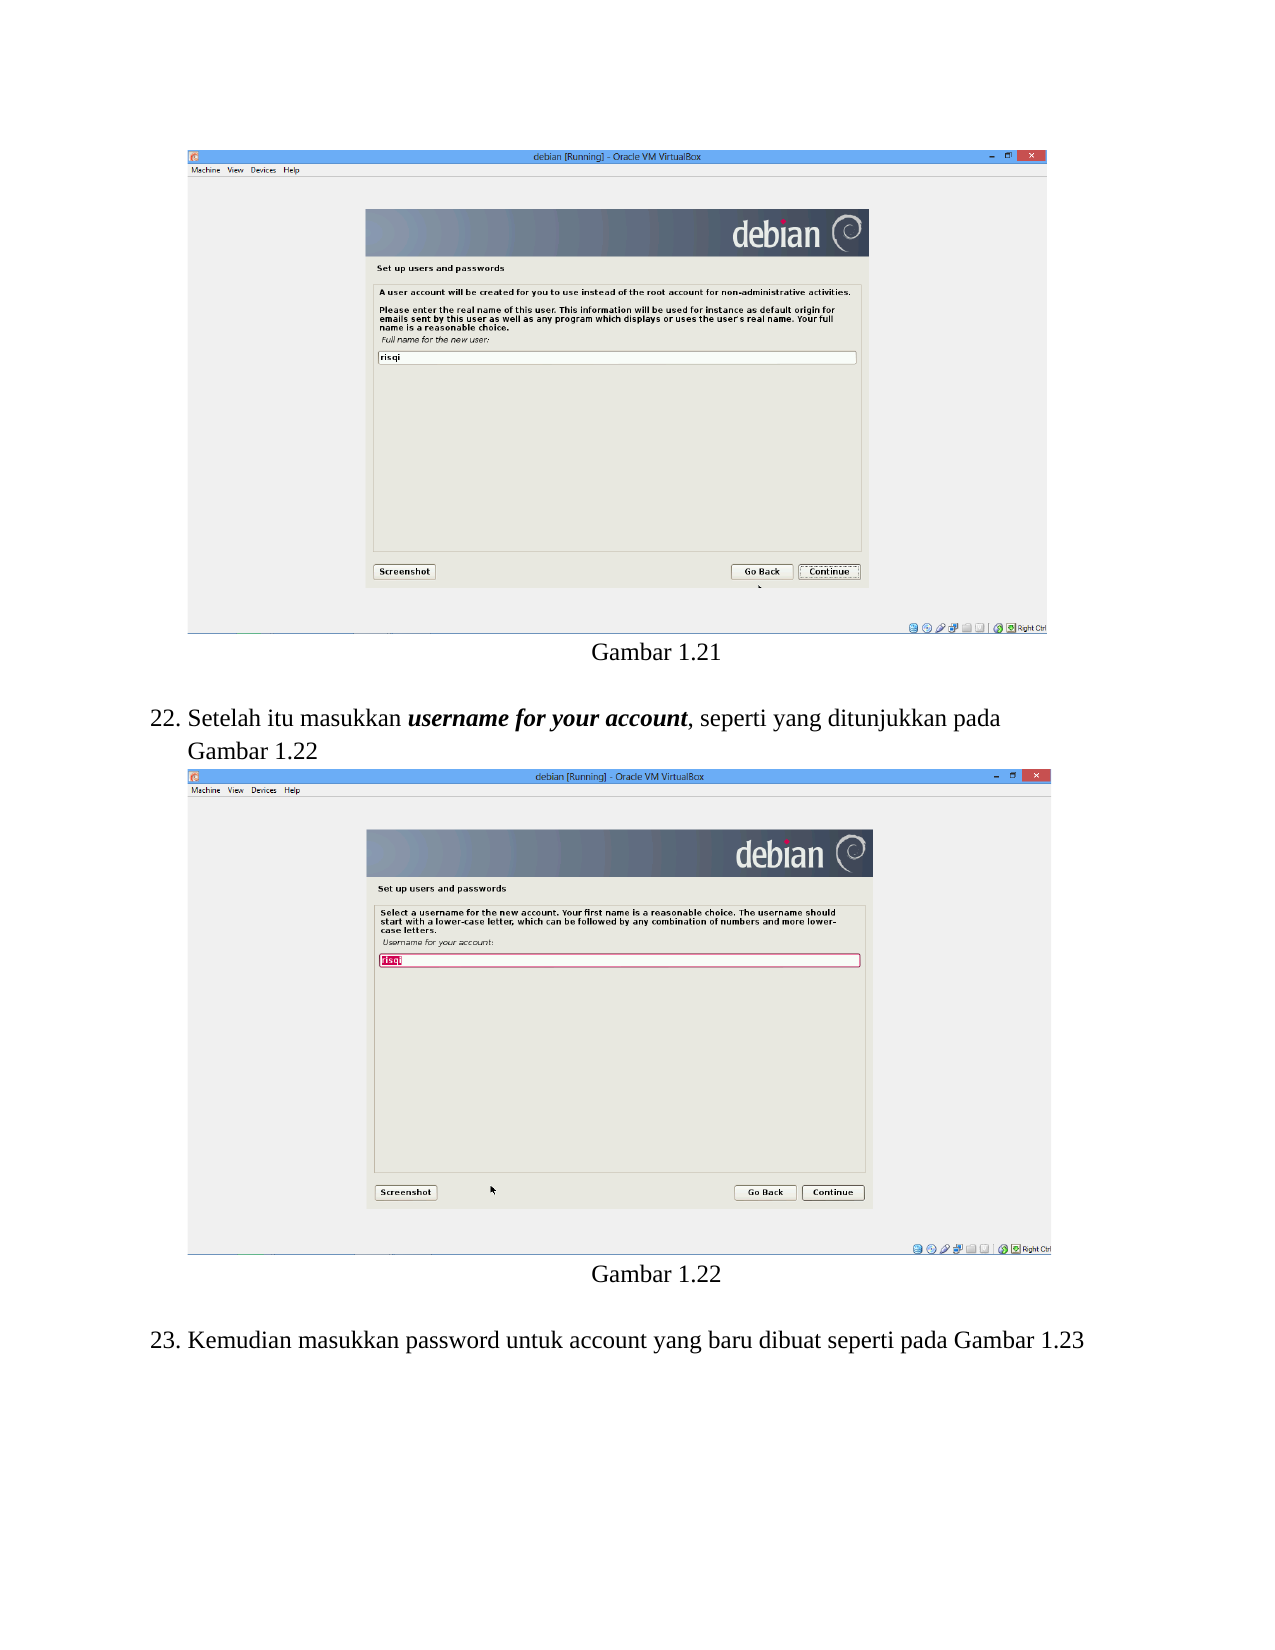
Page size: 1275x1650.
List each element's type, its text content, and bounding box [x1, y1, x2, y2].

list Gambar 1.21 [187, 637, 1125, 666]
picture [187, 150, 1047, 634]
picture [187, 769, 1052, 1255]
list Setelah itu masukkan username for your account, seperti yang ditunjukkan pada Gambar 1.22 [150, 703, 1125, 765]
list Gambar 1.22 [187, 1259, 1125, 1288]
list Kemudian masukkan password untuk account yang baru dibuat seperti pada Gambar 1.23 [150, 1325, 1125, 1354]
